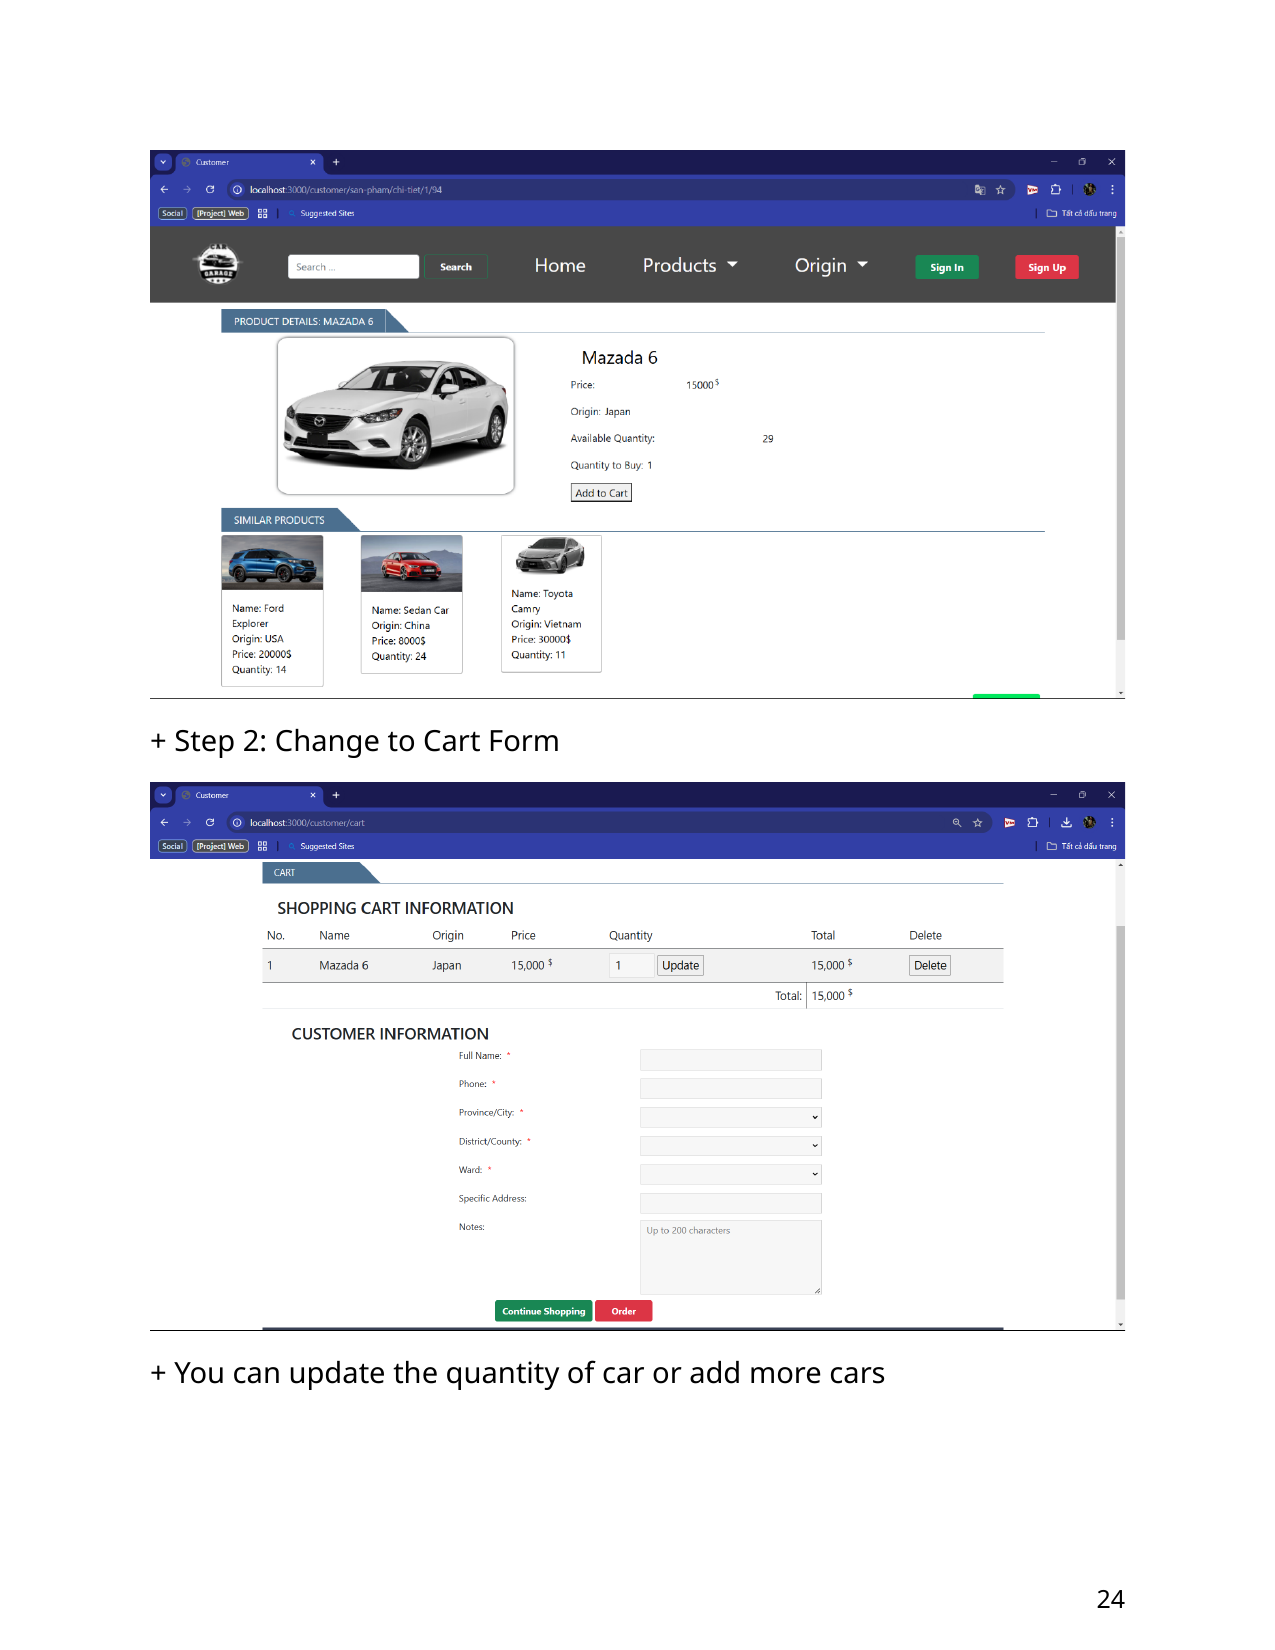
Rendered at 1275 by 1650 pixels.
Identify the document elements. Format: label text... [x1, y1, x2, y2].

text + You can update the quantity of car or add more cars [150, 1353, 1125, 1392]
picture [150, 150, 1125, 699]
text + Step 2: Change to Cart Form [150, 720, 1125, 760]
picture [150, 782, 1125, 1331]
